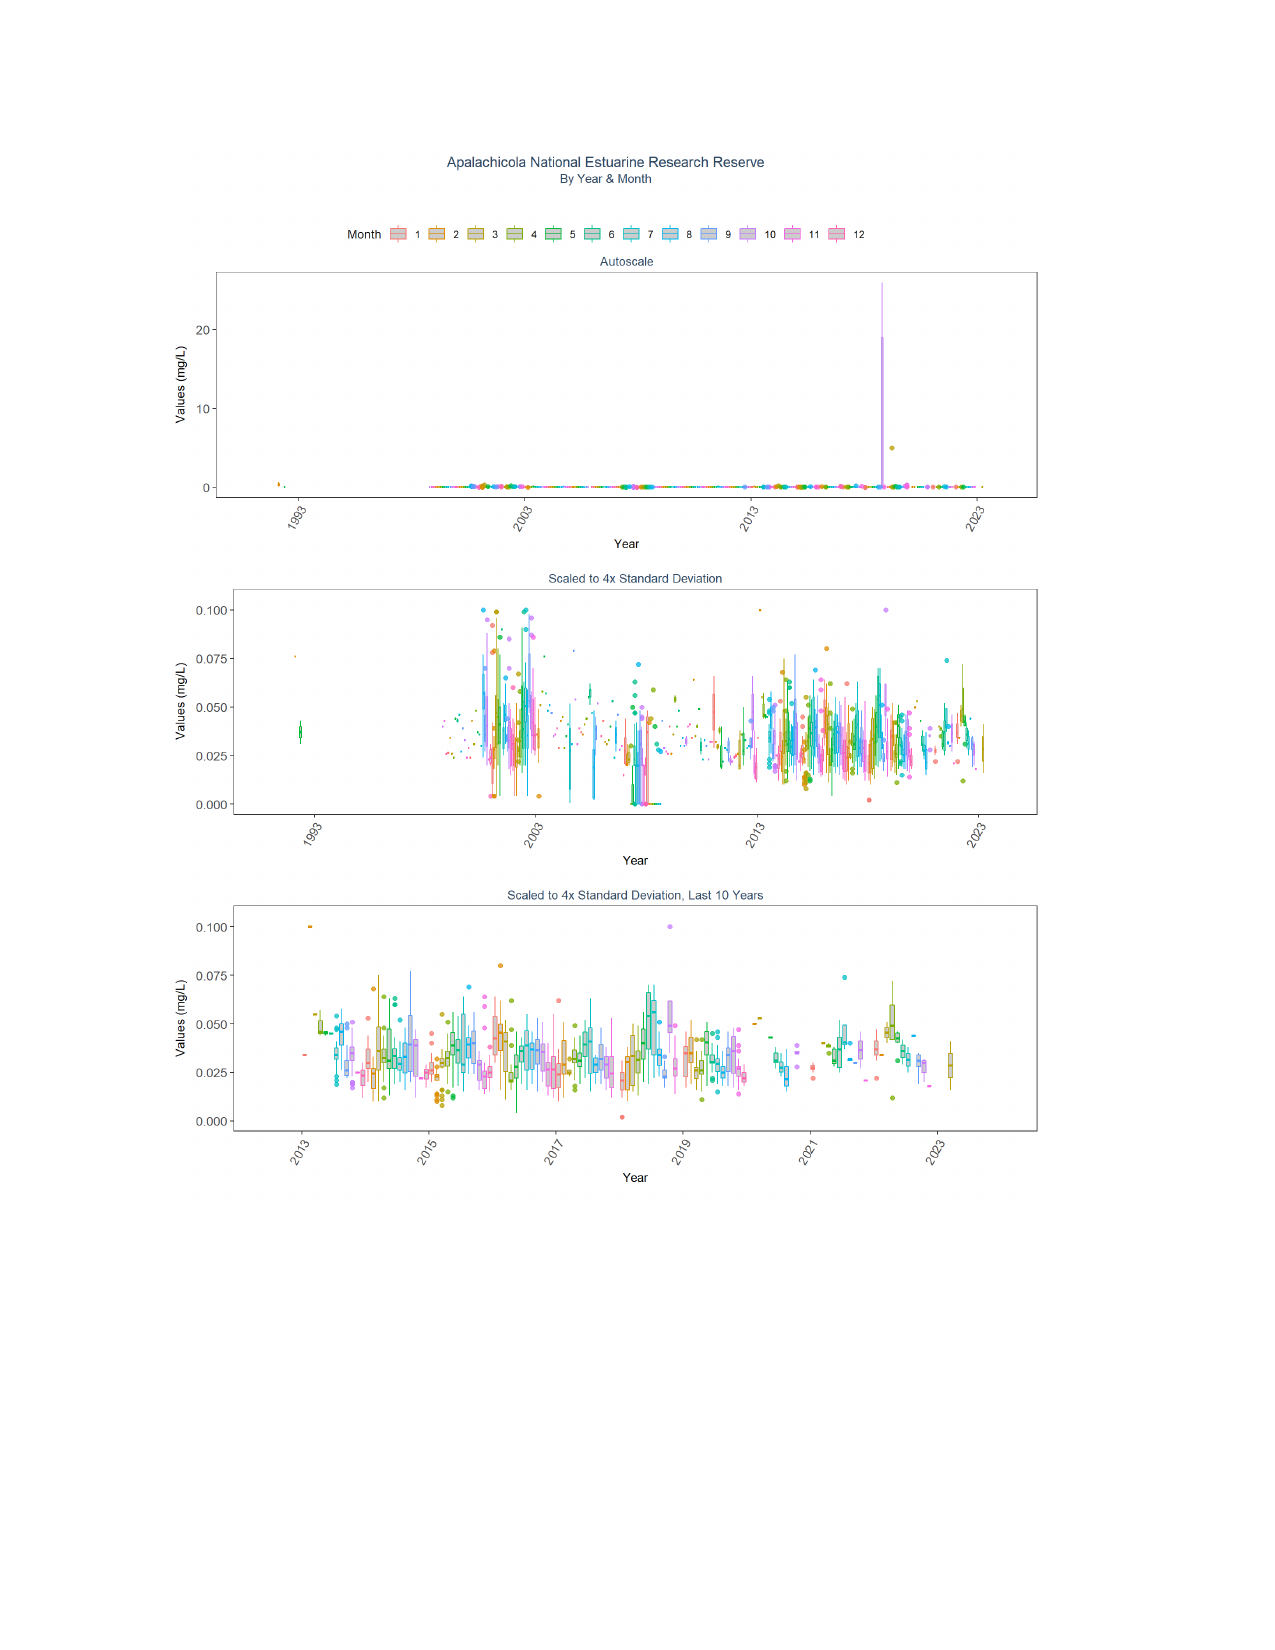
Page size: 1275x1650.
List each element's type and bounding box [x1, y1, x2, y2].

picture [168, 150, 1044, 1200]
